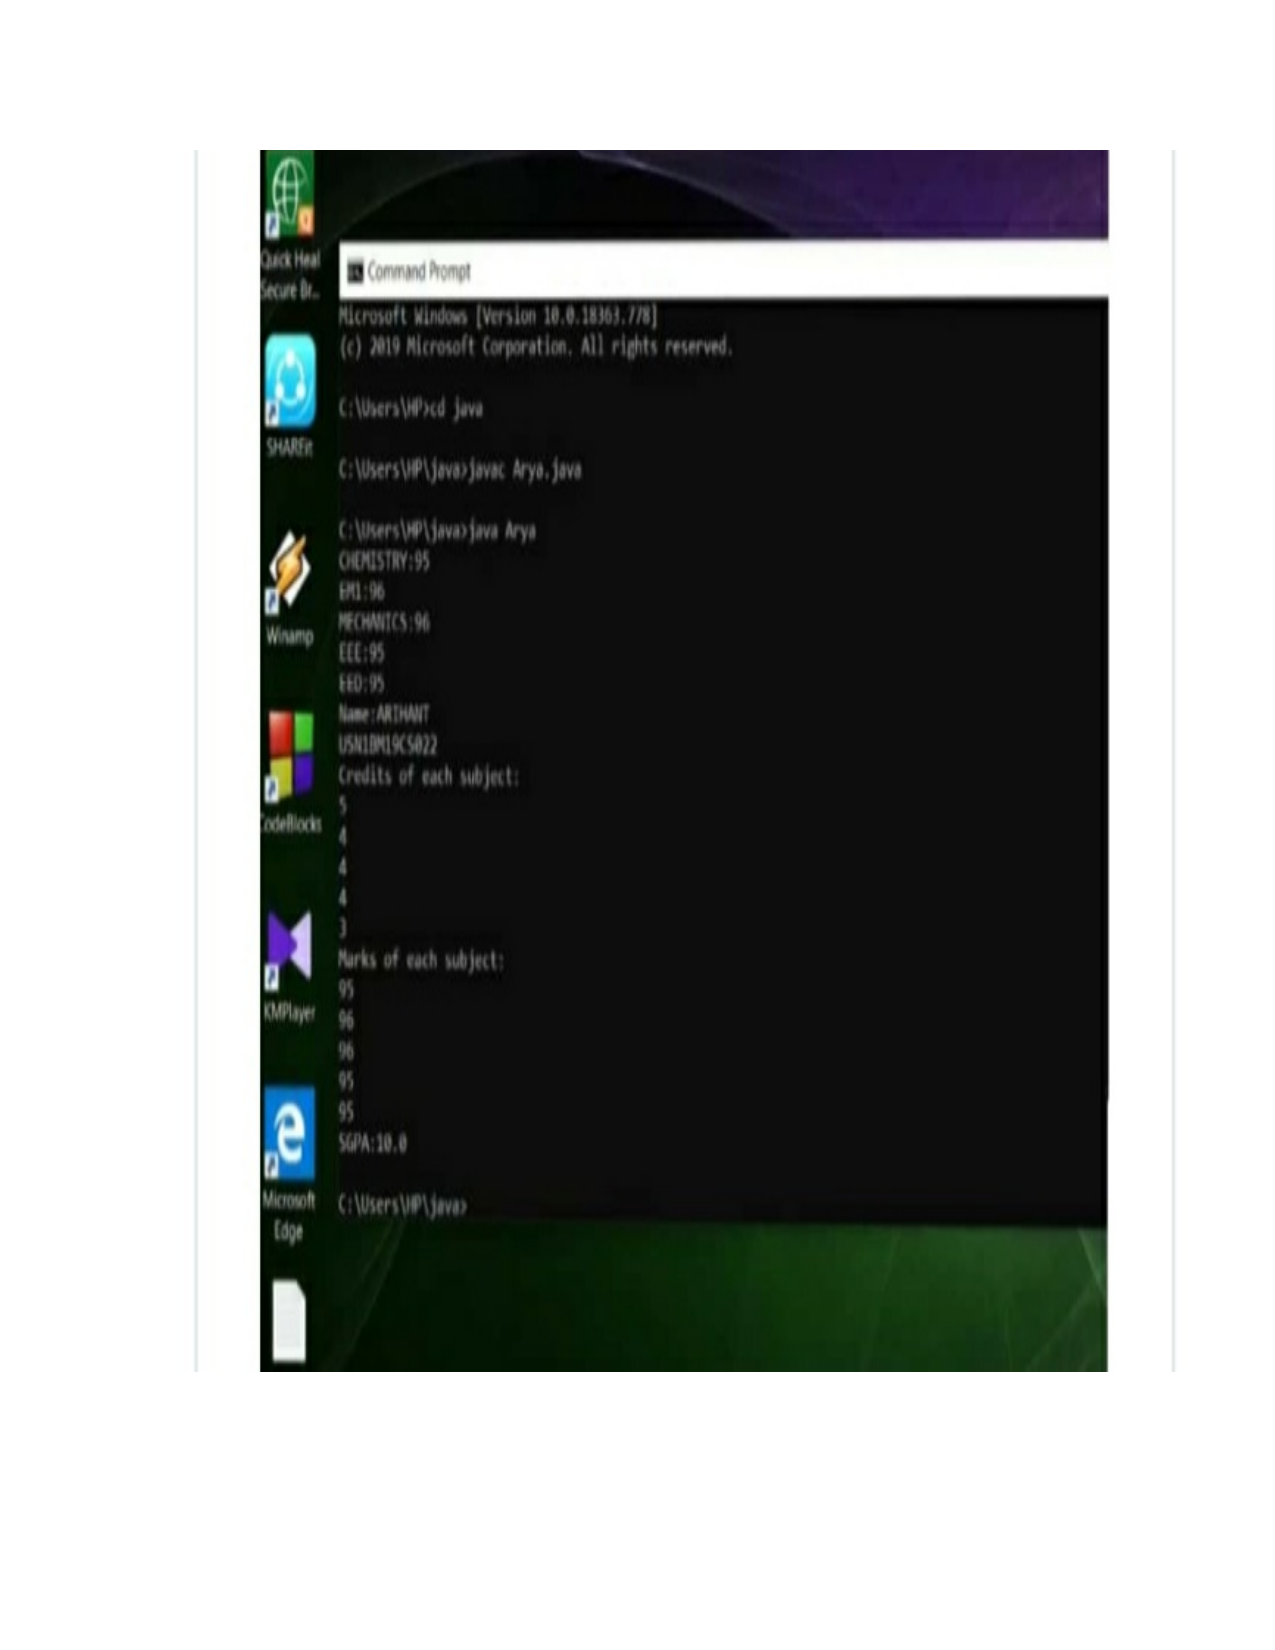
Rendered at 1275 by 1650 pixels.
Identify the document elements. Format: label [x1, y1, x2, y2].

picture [150, 150, 1204, 1372]
